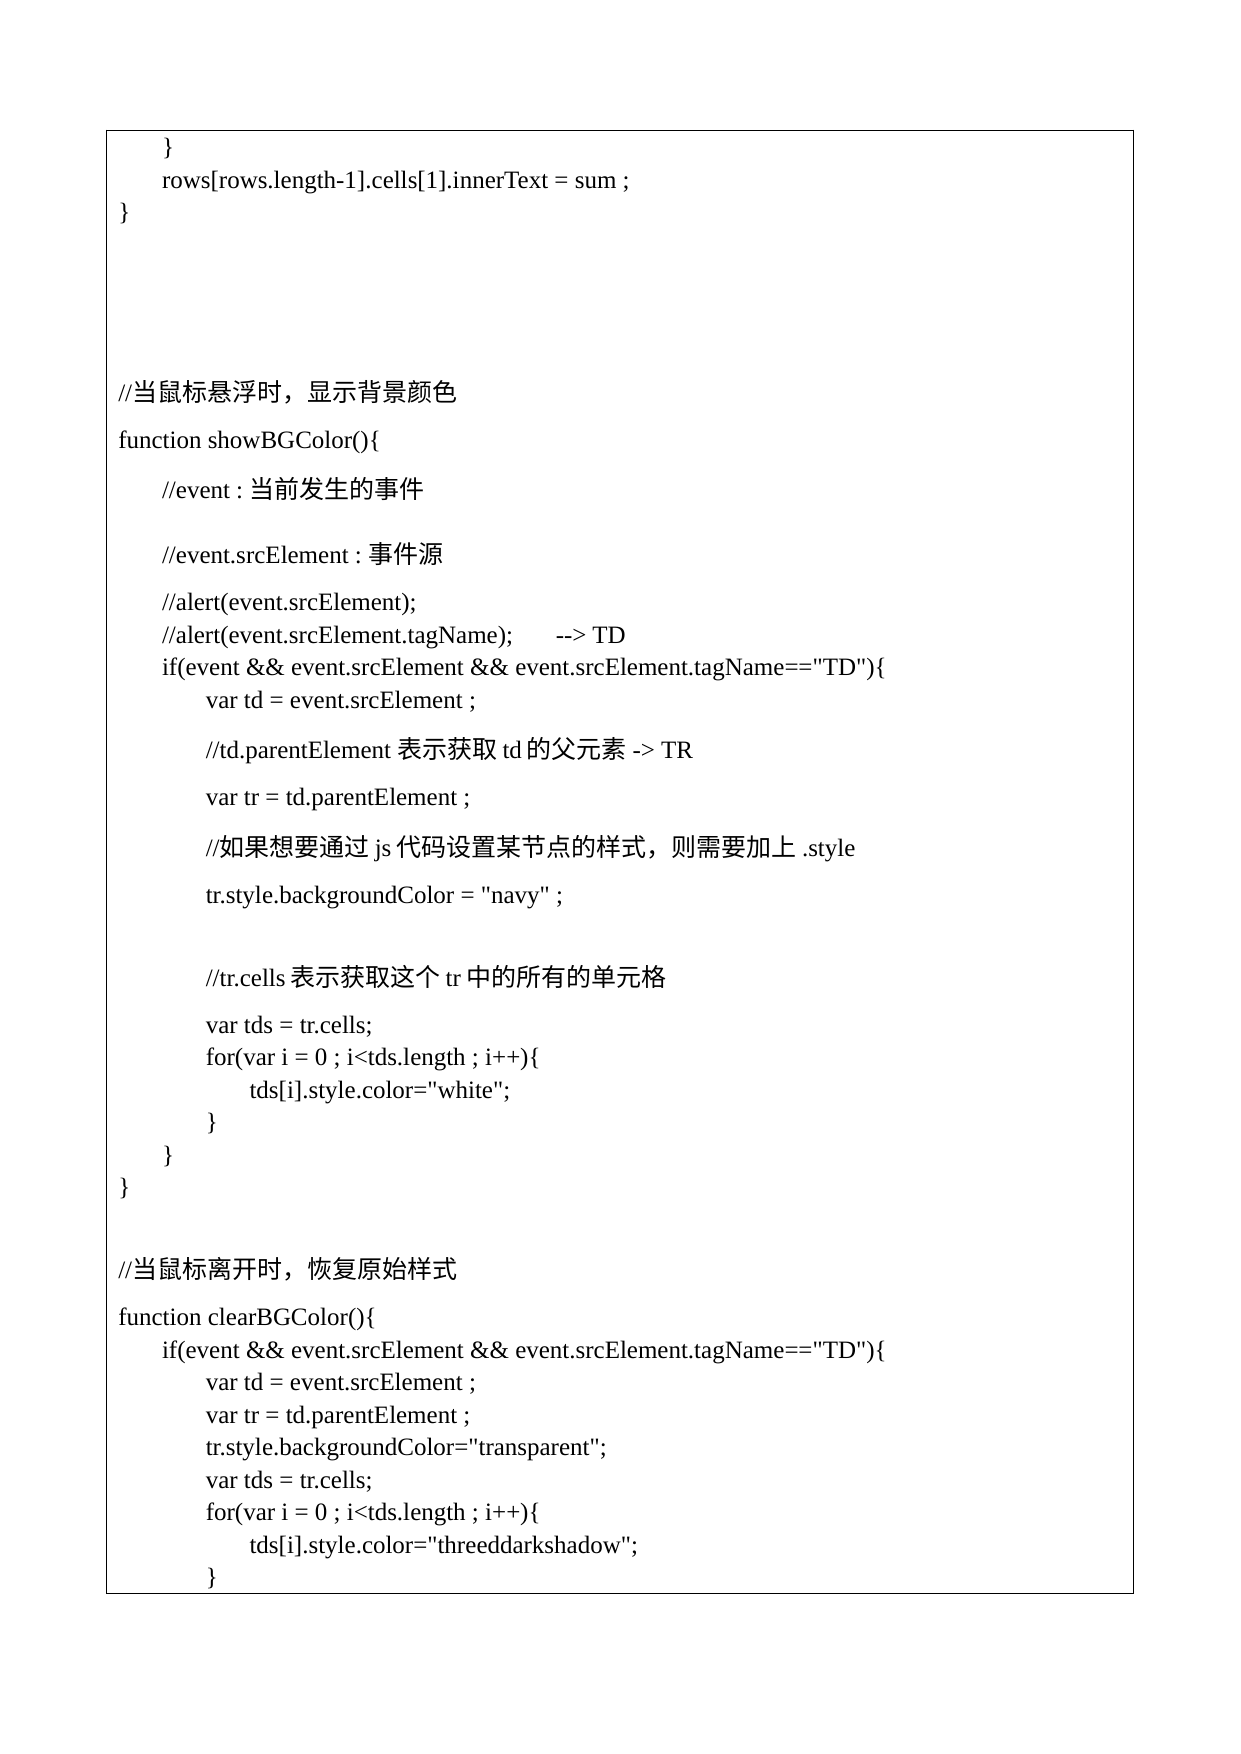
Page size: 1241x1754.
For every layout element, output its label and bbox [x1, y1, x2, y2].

table_header [107, 131, 1133, 1593]
